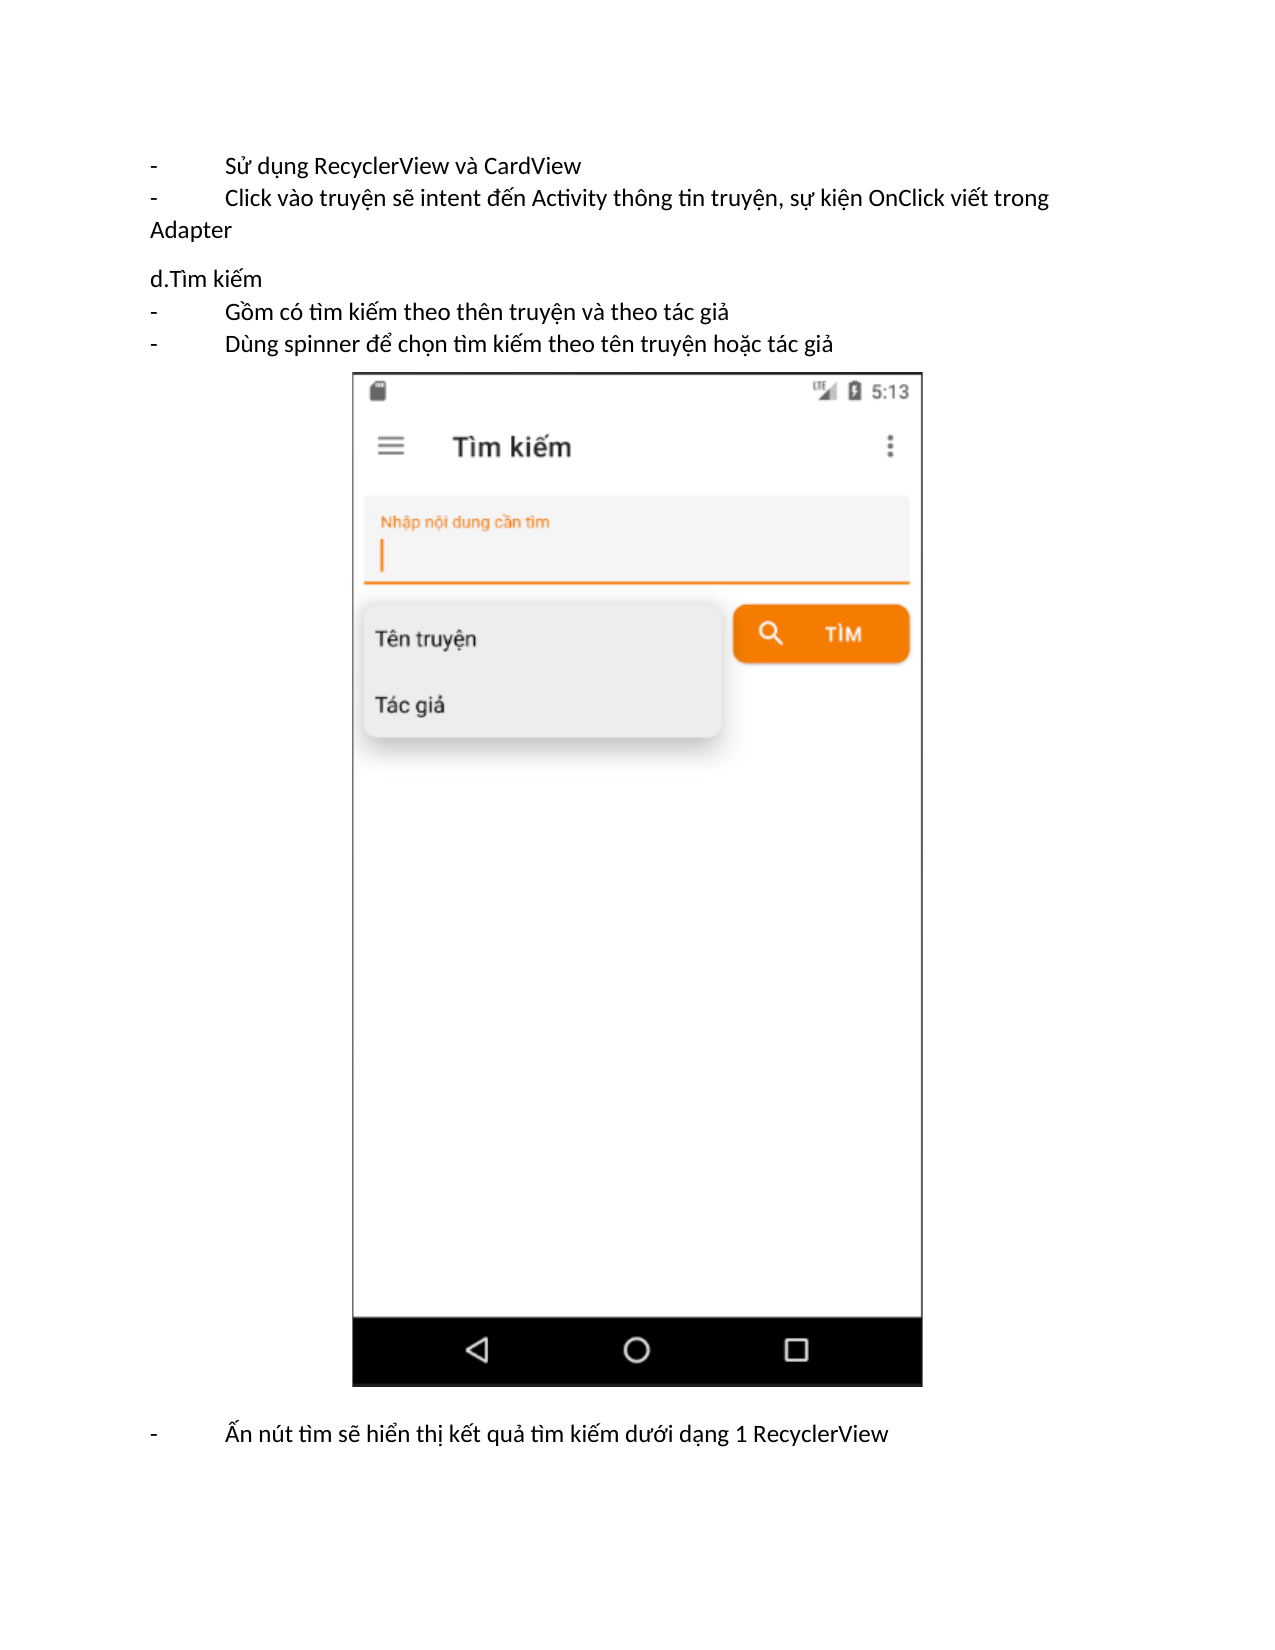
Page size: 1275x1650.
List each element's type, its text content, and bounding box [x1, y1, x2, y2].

picture [352, 372, 923, 1387]
text c.Danh sách truyện - Hiển thị toàn bộ truyện, mỗi truyện hiển thị ảnh bìa, tên truyện, nội dung và tình trạng - Sử dụng RecyclerView và CardView - Click vào truyện sẽ intent đến Activity thông tin truyện, sự kiện OnClick viết trong Adapter [150, 150, 1125, 245]
